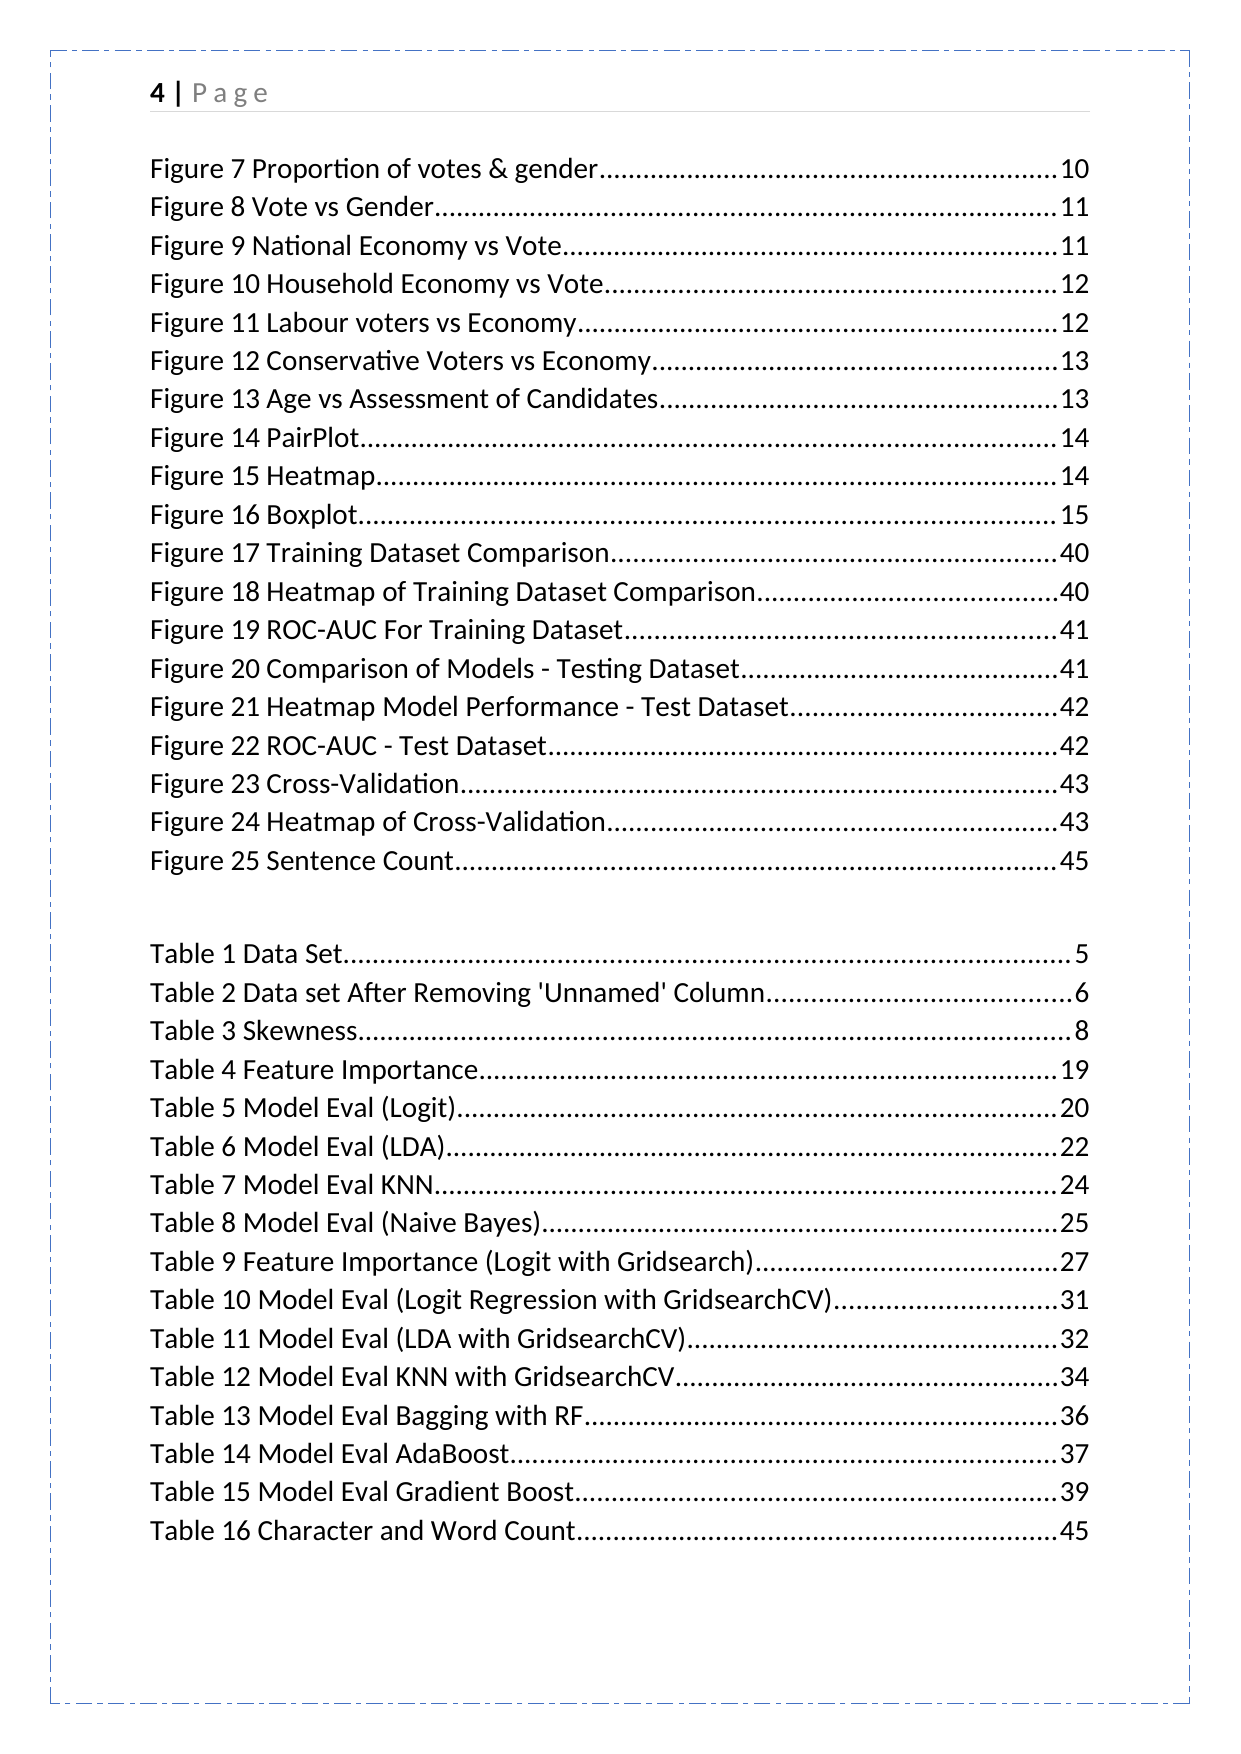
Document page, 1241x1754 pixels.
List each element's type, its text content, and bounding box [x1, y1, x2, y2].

text Figure 11 Labour voters vs Economy 12 [150, 304, 1090, 339]
text Table 16 Character and Word Count 45 [150, 1512, 1090, 1548]
text Table 9 Feature Importance (Logit with Gridsearch) 27 [150, 1243, 1090, 1278]
text Figure 13 Age vs Assessment of Candidates 13 [150, 381, 1090, 416]
text Figure 7 Proportion of votes & gender 10 [150, 150, 1090, 186]
text Figure 19 ROC-AUC For Training Dataset 41 [150, 611, 1090, 647]
text Figure 8 Vote vs Gender 11 [150, 188, 1090, 224]
text Table 5 Model Eval (Logit) 20 [150, 1089, 1090, 1125]
text Figure 23 Cross-Validation 43 [150, 765, 1090, 801]
text Figure 20 Comparison of Models - Testing Dataset 41 [150, 650, 1090, 685]
text Figure 18 Heatmap of Training Dataset Comparison 40 [150, 573, 1090, 608]
text Table 7 Model Eval KNN 24 [150, 1166, 1090, 1202]
text Table 14 Model Eval AdaBoost 37 [150, 1435, 1090, 1471]
text Figure 25 Sentence Count 45 [150, 842, 1090, 877]
text Figure 12 Conservative Voters vs Economy 13 [150, 342, 1090, 378]
text Figure 9 National Economy vs Vote 11 [150, 227, 1090, 262]
text Figure 14 PairPlot 14 [150, 419, 1090, 455]
text Table 13 Model Eval Bagging with RF 36 [150, 1397, 1090, 1432]
text Figure 17 Training Dataset Comparison 40 [150, 534, 1090, 570]
text Table 6 Model Eval (LDA) 22 [150, 1128, 1090, 1163]
text Table 10 Model Eval (Logit Regression with GridsearchCV) 31 [150, 1281, 1090, 1317]
text Figure 22 ROC-AUC - Test Dataset 42 [150, 727, 1090, 762]
text Table 4 Feature Importance 19 [150, 1051, 1090, 1086]
text Table 1 Data Set 5 [150, 935, 1090, 971]
text Table 12 Model Eval KNN with GridsearchCV 34 [150, 1358, 1090, 1394]
text Table 8 Model Eval (Naive Bayes) 25 [150, 1204, 1090, 1240]
text Table 3 Skewness 8 [150, 1012, 1090, 1048]
text Table 15 Model Eval Gradient Boost 39 [150, 1473, 1090, 1509]
text Figure 21 Heatmap Model Performance - Test Dataset 42 [150, 688, 1090, 724]
text Figure 16 Boxplot 15 [150, 496, 1090, 532]
text Figure 10 Household Economy vs Vote 12 [150, 265, 1090, 301]
text Table 11 Model Eval (LDA with GridsearchCV) 32 [150, 1320, 1090, 1355]
text Table 2 Data set After Removing 'Unnamed' Column 6 [150, 974, 1090, 1009]
text Figure 15 Heatmap 14 [150, 457, 1090, 493]
text Figure 24 Heatmap of Cross-Validation 43 [150, 803, 1090, 839]
